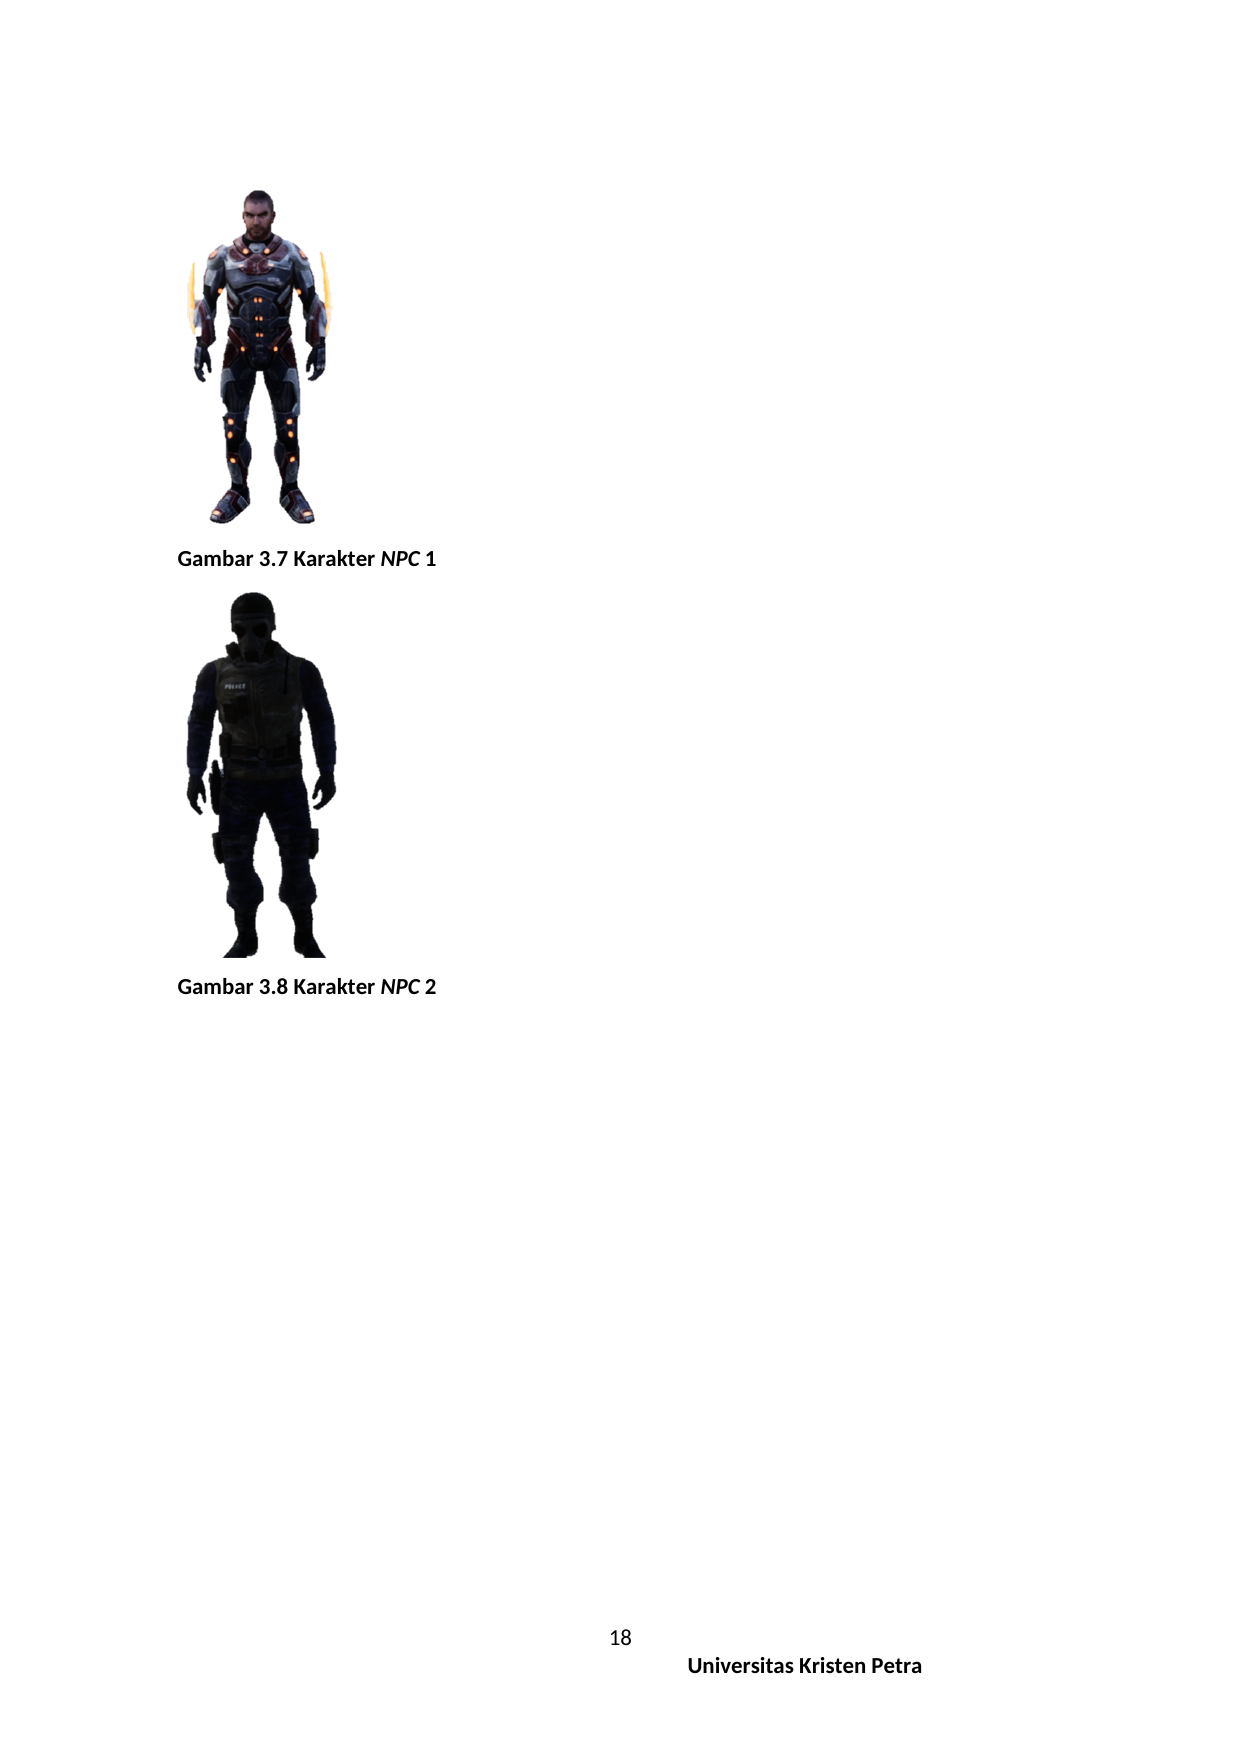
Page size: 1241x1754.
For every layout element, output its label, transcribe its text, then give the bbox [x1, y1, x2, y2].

picture [177, 177, 343, 530]
picture [177, 586, 347, 958]
